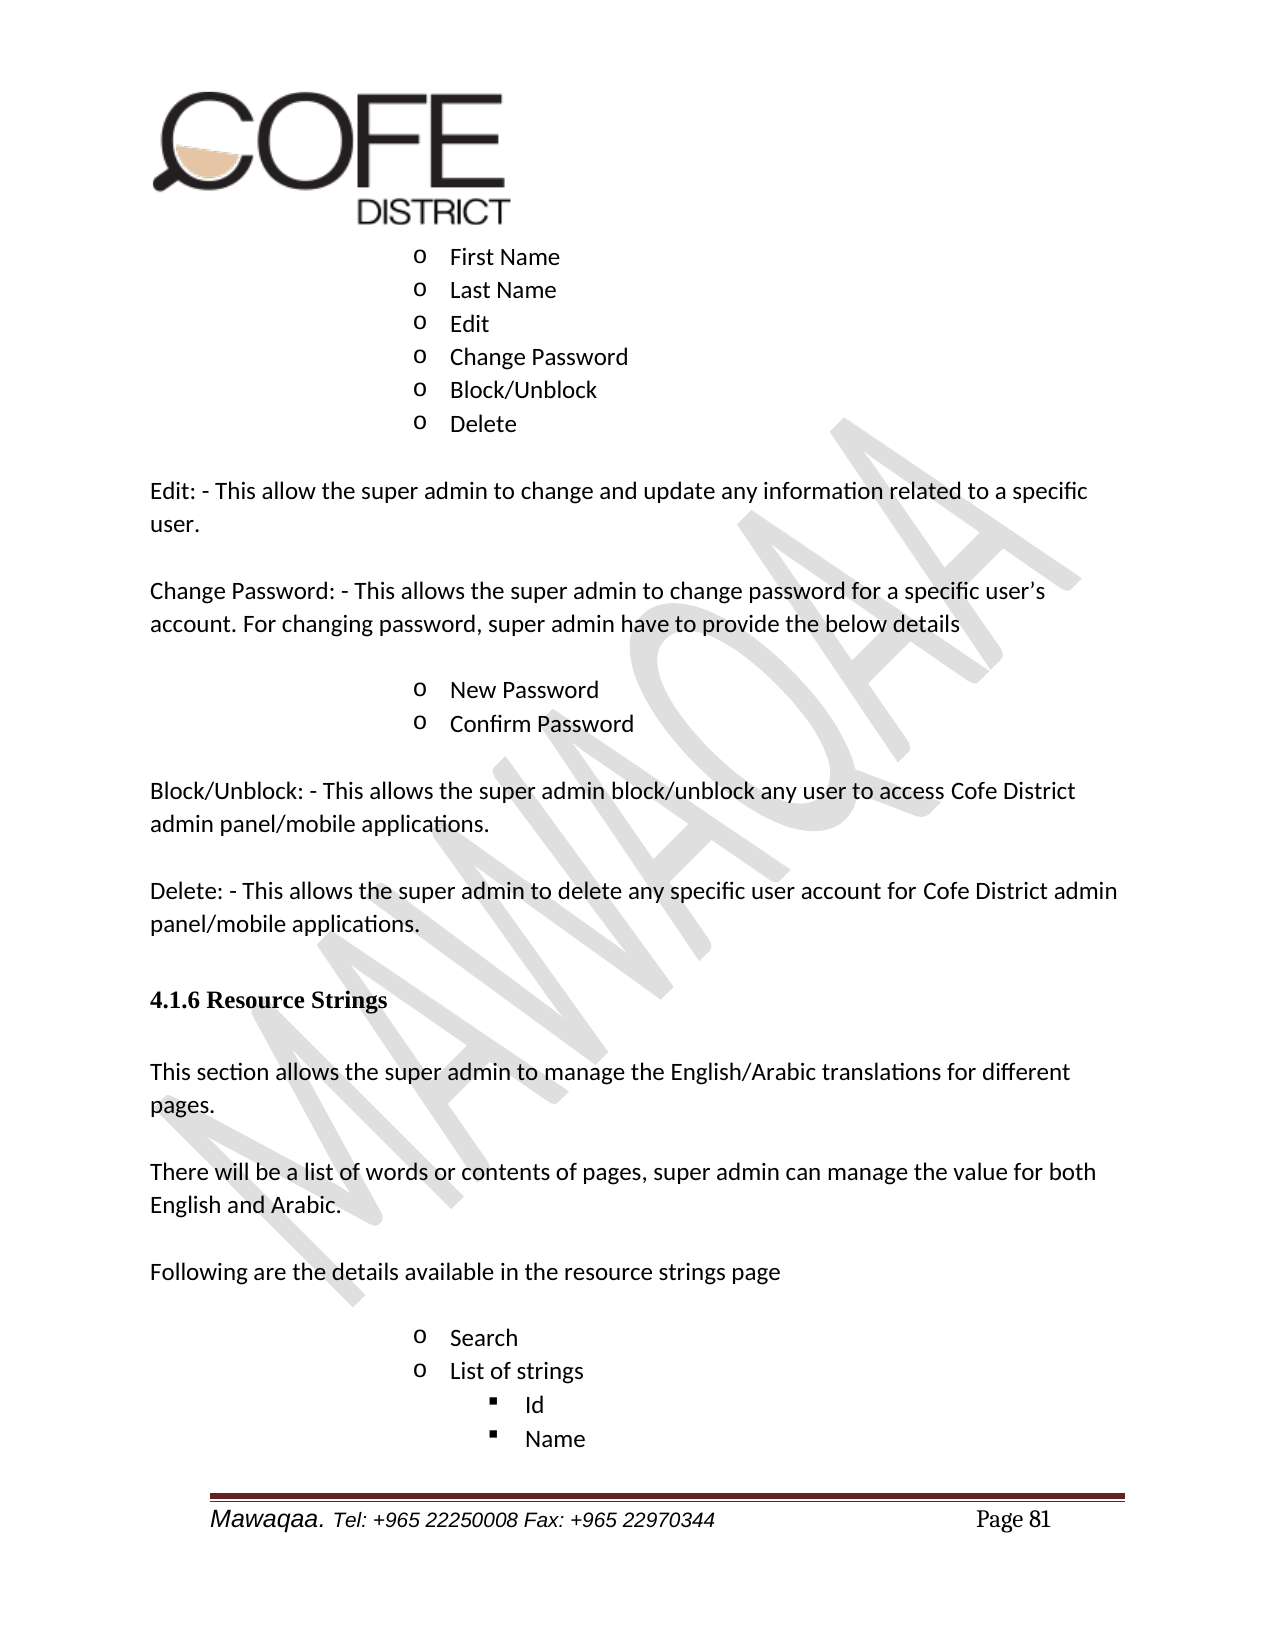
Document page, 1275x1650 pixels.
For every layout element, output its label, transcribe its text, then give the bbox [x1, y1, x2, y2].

list Last Name [412, 272, 1125, 306]
list First Name [412, 239, 1125, 272]
text Block/Unblock: - This allows the super admin block/unblock any user to access Cofe District admin panel/mobile applications. [150, 772, 1125, 839]
text Following are the details available in the resource strings page [150, 1253, 1125, 1287]
list Name [487, 1420, 1125, 1453]
list Block/Unblock [412, 372, 1125, 406]
list New Password [412, 672, 1125, 706]
picture [150, 81, 522, 233]
text Edit: - This allow the super admin to change and update any information related to a specific user. [150, 472, 1125, 539]
text This section allows the super admin to manage the English/Arabic translations for different pages. [150, 1053, 1125, 1120]
list Edit [412, 306, 1125, 339]
subtitle 4.1.6 Resource Strings [150, 985, 1125, 1014]
list Id [487, 1387, 1125, 1420]
text Change Password: - This allows the super admin to change password for a specific user’s account. For changing password, super admin have to provide the below details [150, 572, 1125, 639]
list Delete [412, 406, 1125, 439]
list Change Password [412, 339, 1125, 372]
text There will be a list of words or contents of pages, super admin can manage the value for both English and Arabic. [150, 1153, 1125, 1220]
list Confirm Password [412, 706, 1125, 739]
list List of strings [412, 1353, 1125, 1387]
list Search [412, 1320, 1125, 1353]
text Delete: - This allows the super admin to delete any specific user account for Cofe District admin panel/mobile applications. [150, 872, 1125, 939]
